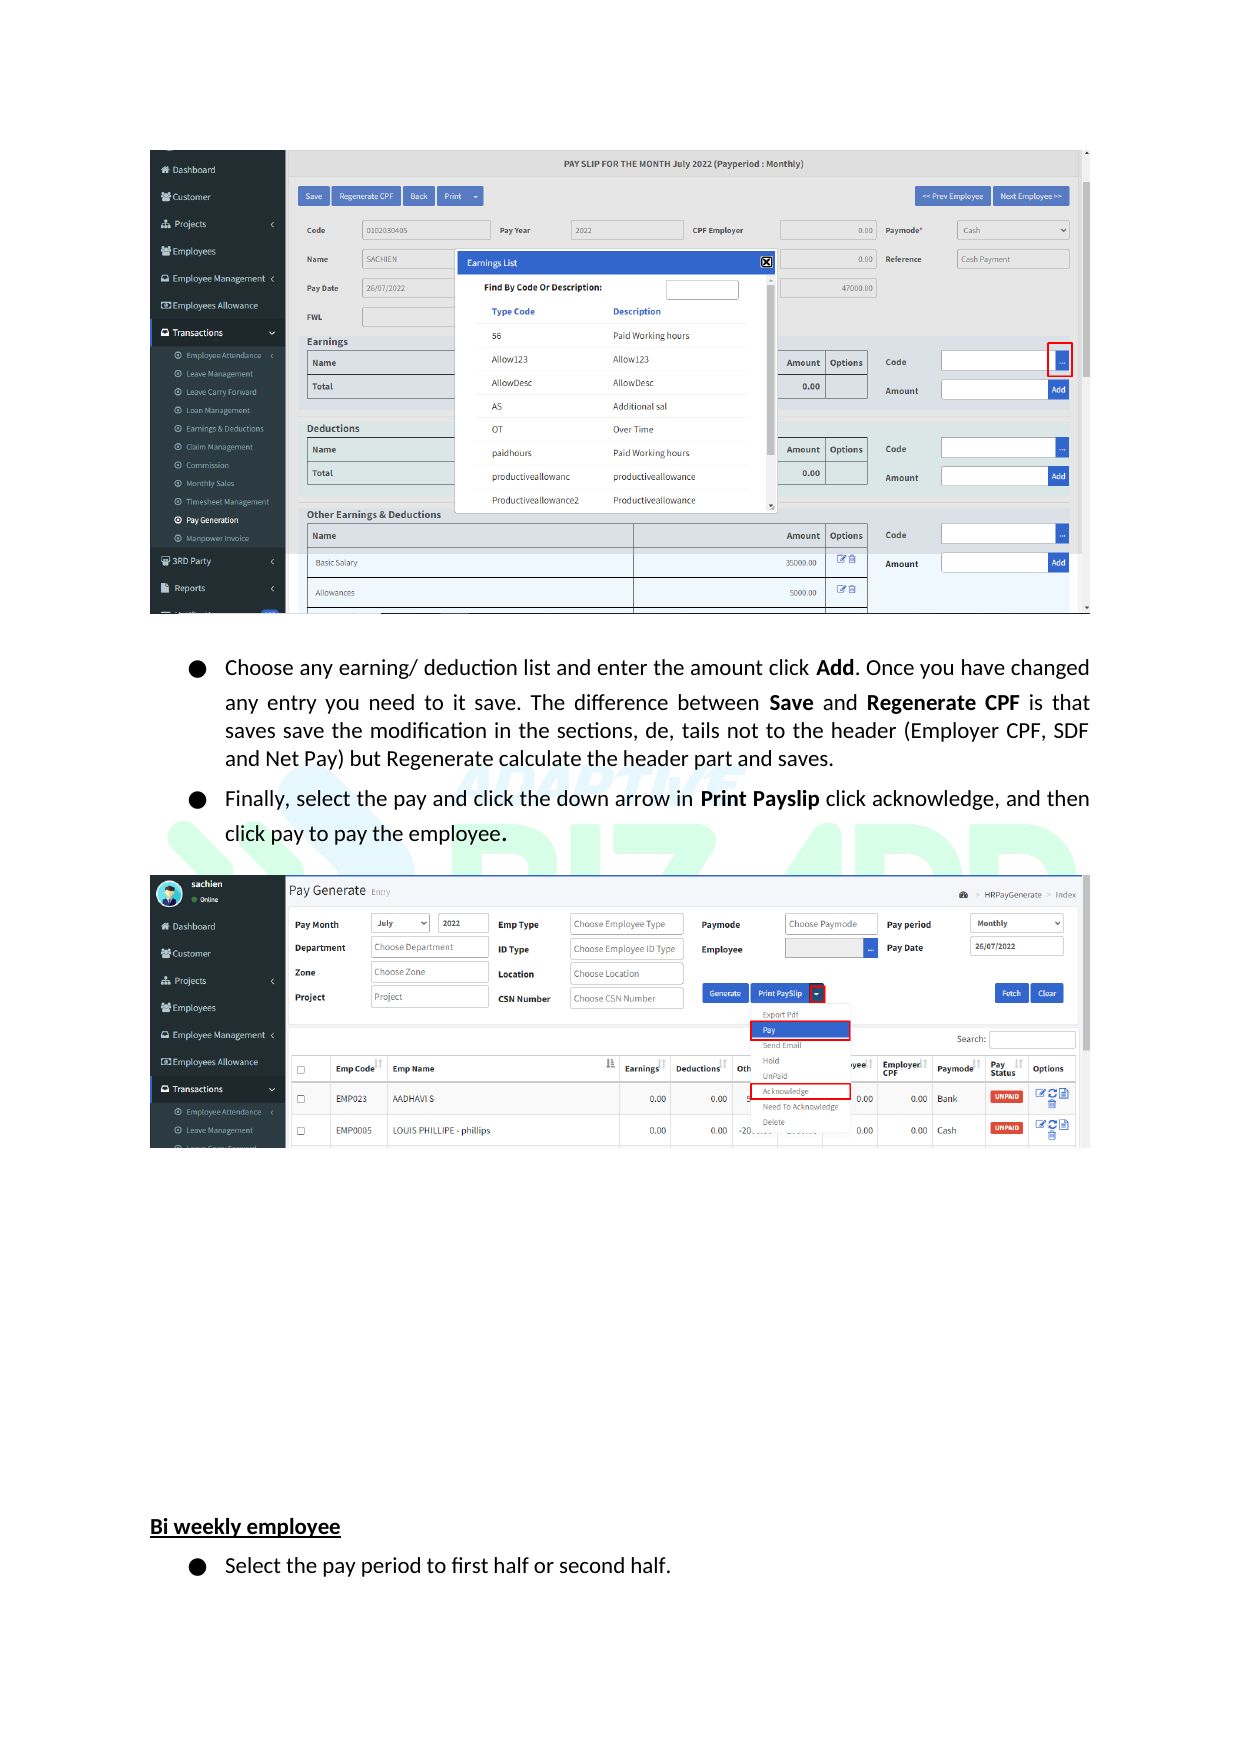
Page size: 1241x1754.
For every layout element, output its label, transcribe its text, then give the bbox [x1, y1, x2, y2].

picture [150, 875, 1091, 1148]
list Choose any earning/ deduction list and enter the amount click Add. Once you have changed any entry you need to it save. The difference between Save and Regenerate CPF is that saves save the modification in the sections, de, tails not to the header (Employer CPF, SDF and Net Pay) but Regenerate calculate the header part and saves. [187, 641, 1090, 772]
picture [150, 150, 1091, 614]
text Bi weekly employee [150, 1512, 1090, 1540]
list Finally, select the pay and click the down arrow in Print Payslip click acknowledge, and then click pay to pay the employee. [187, 772, 1090, 847]
list Select the pay period to first half or second half. [187, 1540, 1090, 1587]
